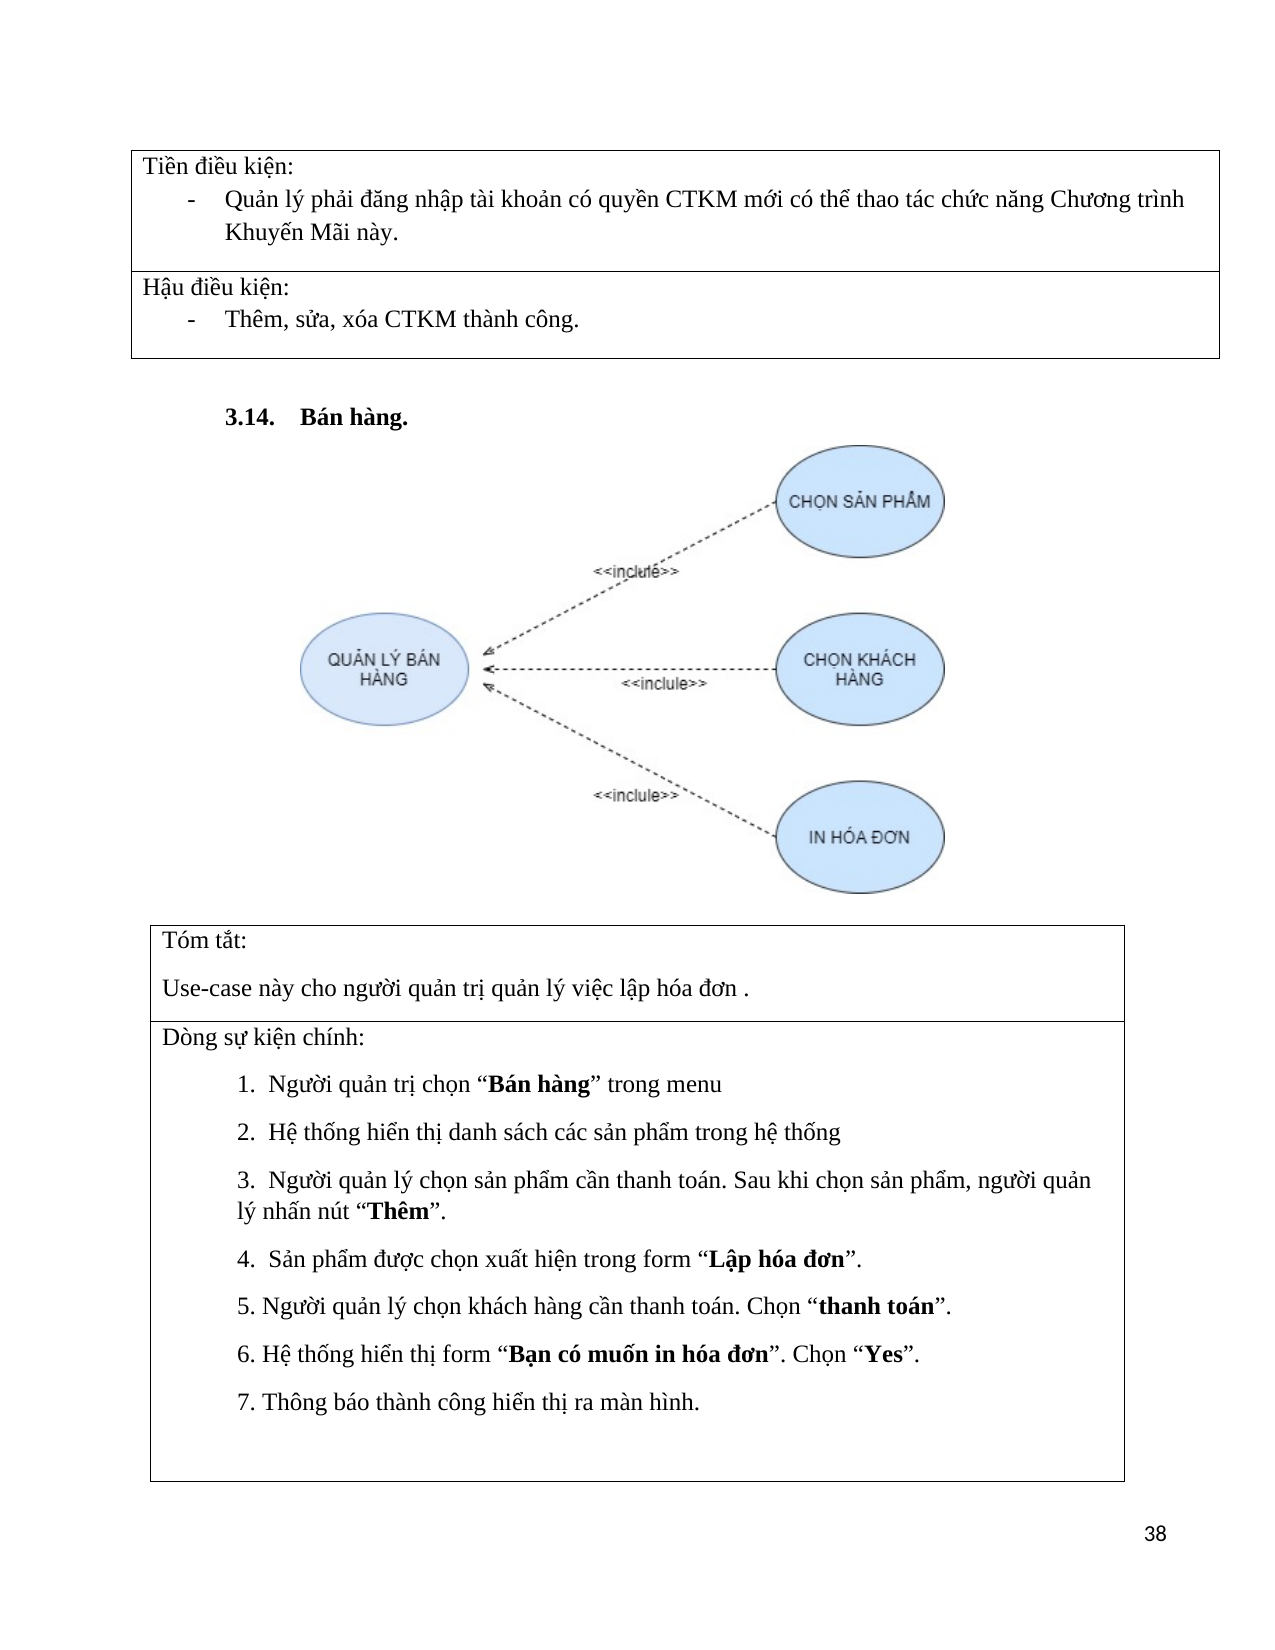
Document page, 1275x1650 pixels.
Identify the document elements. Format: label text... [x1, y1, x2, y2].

table_cell Hậu điều kiện: Thêm, sửa, xóa CTKM thành công. [132, 272, 1219, 358]
list Bán hàng. [225, 402, 1167, 431]
table_cell Dòng sự kiện chính: 1. Người quản trị chọn “Bán hàng” trong menu 2. Hệ thống hiển thị danh sách các sản phẩm trong hệ thống 3. Người quản lý chọn sản phẩm cần thanh toán. Sau khi chọn sản phẩm, người quản lý nhấn nút “Thêm”. 4. Sản phẩm được chọn xuất hiện trong form “Lập hóa đơn”. 5. Người quản lý chọn khách hàng cần thanh toán. Chọn “thanh toán”. 6. Hệ thống hiển thị form “Bạn có muốn in hóa đơn”. Chọn “Yes”. 7. Thông báo thành công hiển thị ra màn hình. [151, 1022, 1124, 1481]
table_cell Tiền điều kiện: Quản lý phải đăng nhập tài khoản có quyền CTKM mới có thể thao tác chức năng Chương trình Khuyến Mãi này. [132, 151, 1219, 271]
table_header Tóm tắt: Use-case này cho người quản trị quản lý việc lập hóa đơn . [151, 926, 1124, 1021]
picture [300, 445, 945, 894]
